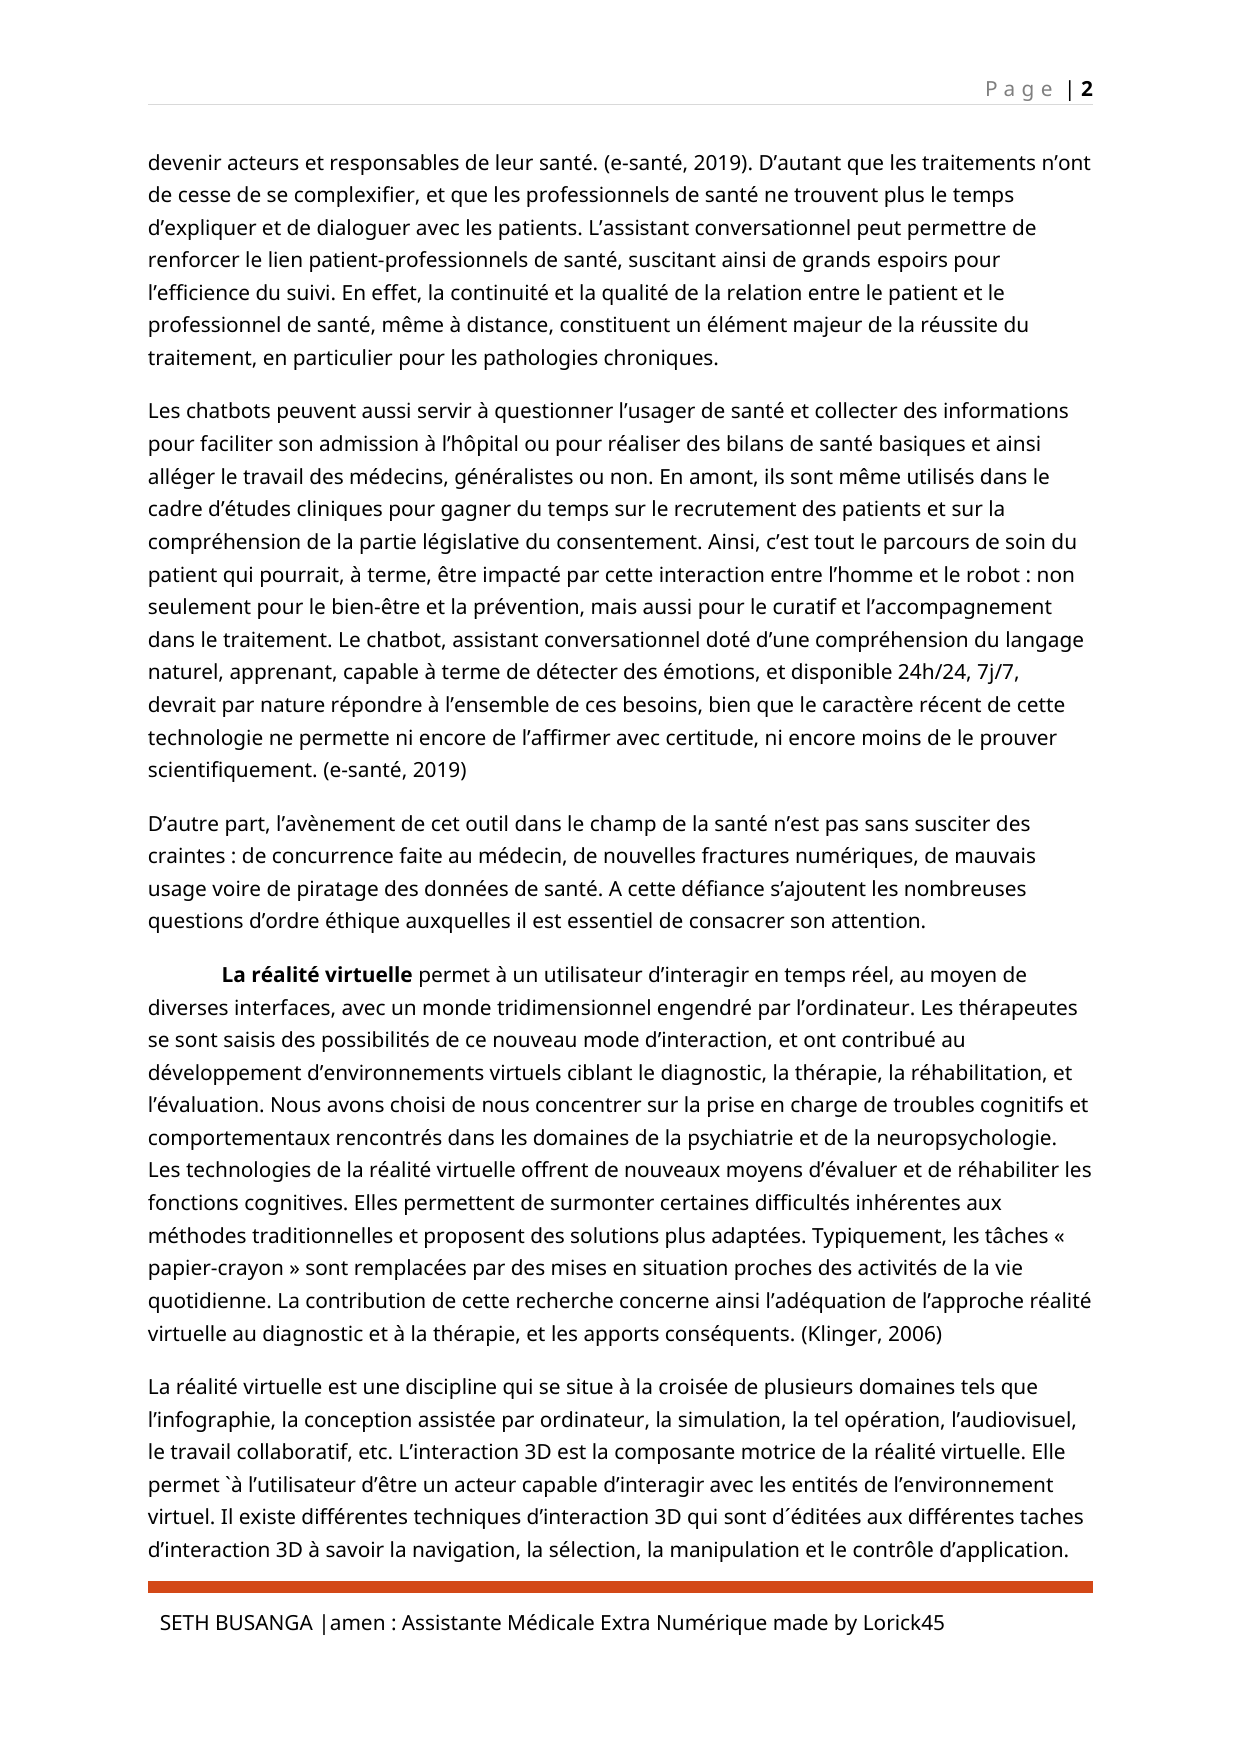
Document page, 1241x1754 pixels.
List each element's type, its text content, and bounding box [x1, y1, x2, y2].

text Les chatbots peuvent aussi servir à questionner l’usager de santé et collecter des informations pour faciliter son admission à l’hôpital ou pour réaliser des bilans de santé basiques et ainsi alléger le travail des médecins, généralistes ou non. En amont, ils sont même utilisés dans le cadre d’études cliniques pour gagner du temps sur le recrutement des patients et sur la compréhension de la partie législative du consentement. Ainsi, c’est tout le parcours de soin du patient qui pourrait, à terme, être impacté par cette interaction entre l’homme et le robot : non seulement pour le bien-être et la prévention, mais aussi pour le curatif et l’accompagnement dans le traitement. Le chatbot, assistant conversationnel doté d’une compréhension du langage naturel, apprenant, capable à terme de détecter des émotions, et disponible 24h/24, 7j/7, devrait par nature répondre à l’ensemble de ces besoins, bien que le caractère récent de cette technologie ne permette ni encore de l’affirmer avec certitude, ni encore moins de le prouver scientifiquement. [148, 397, 1093, 784]
text La réalité virtuelle permet à un utilisateur d’interagir en temps réel, au moyen de diverses interfaces, avec un monde tridimensionnel engendré par l’ordinateur. Les thérapeutes se sont saisis des possibilités de ce nouveau mode d’interaction, et ont contribué au développement d’environnements virtuels ciblant le diagnostic, la thérapie, la réhabilitation, et l’évaluation. Nous avons choisi de nous concentrer sur la prise en charge de troubles cognitifs et comportementaux rencontrés dans les domaines de la psychiatrie et de la neuropsychologie. Les technologies de la réalité virtuelle offrent de nouveaux moyens d’évaluer et de réhabiliter les fonctions cognitives. Elles permettent de surmonter certaines difficultés inhérentes aux méthodes traditionnelles et proposent des solutions plus adaptées. Typiquement, les tâches « papier-crayon » sont remplacées par des mises en situation proches des activités de la vie quotidienne. La contribution de cette recherche concerne ainsi l’adéquation de l’approche réalité virtuelle au diagnostic et à la thérapie, et les apports conséquents. [148, 960, 1093, 1347]
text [148, 1372, 1093, 1563]
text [148, 148, 1093, 372]
text D’autre part, l’avènement de cet outil dans le champ de la santé n’est pas sans susciter des craintes : de concurrence faite au médecin, de nouvelles fractures numériques, de mauvais usage voire de piratage des données de santé. A cette défiance s’ajoutent les nombreuses questions d’ordre éthique auxquelles il est essentiel de consacrer son attention. [148, 809, 1093, 935]
